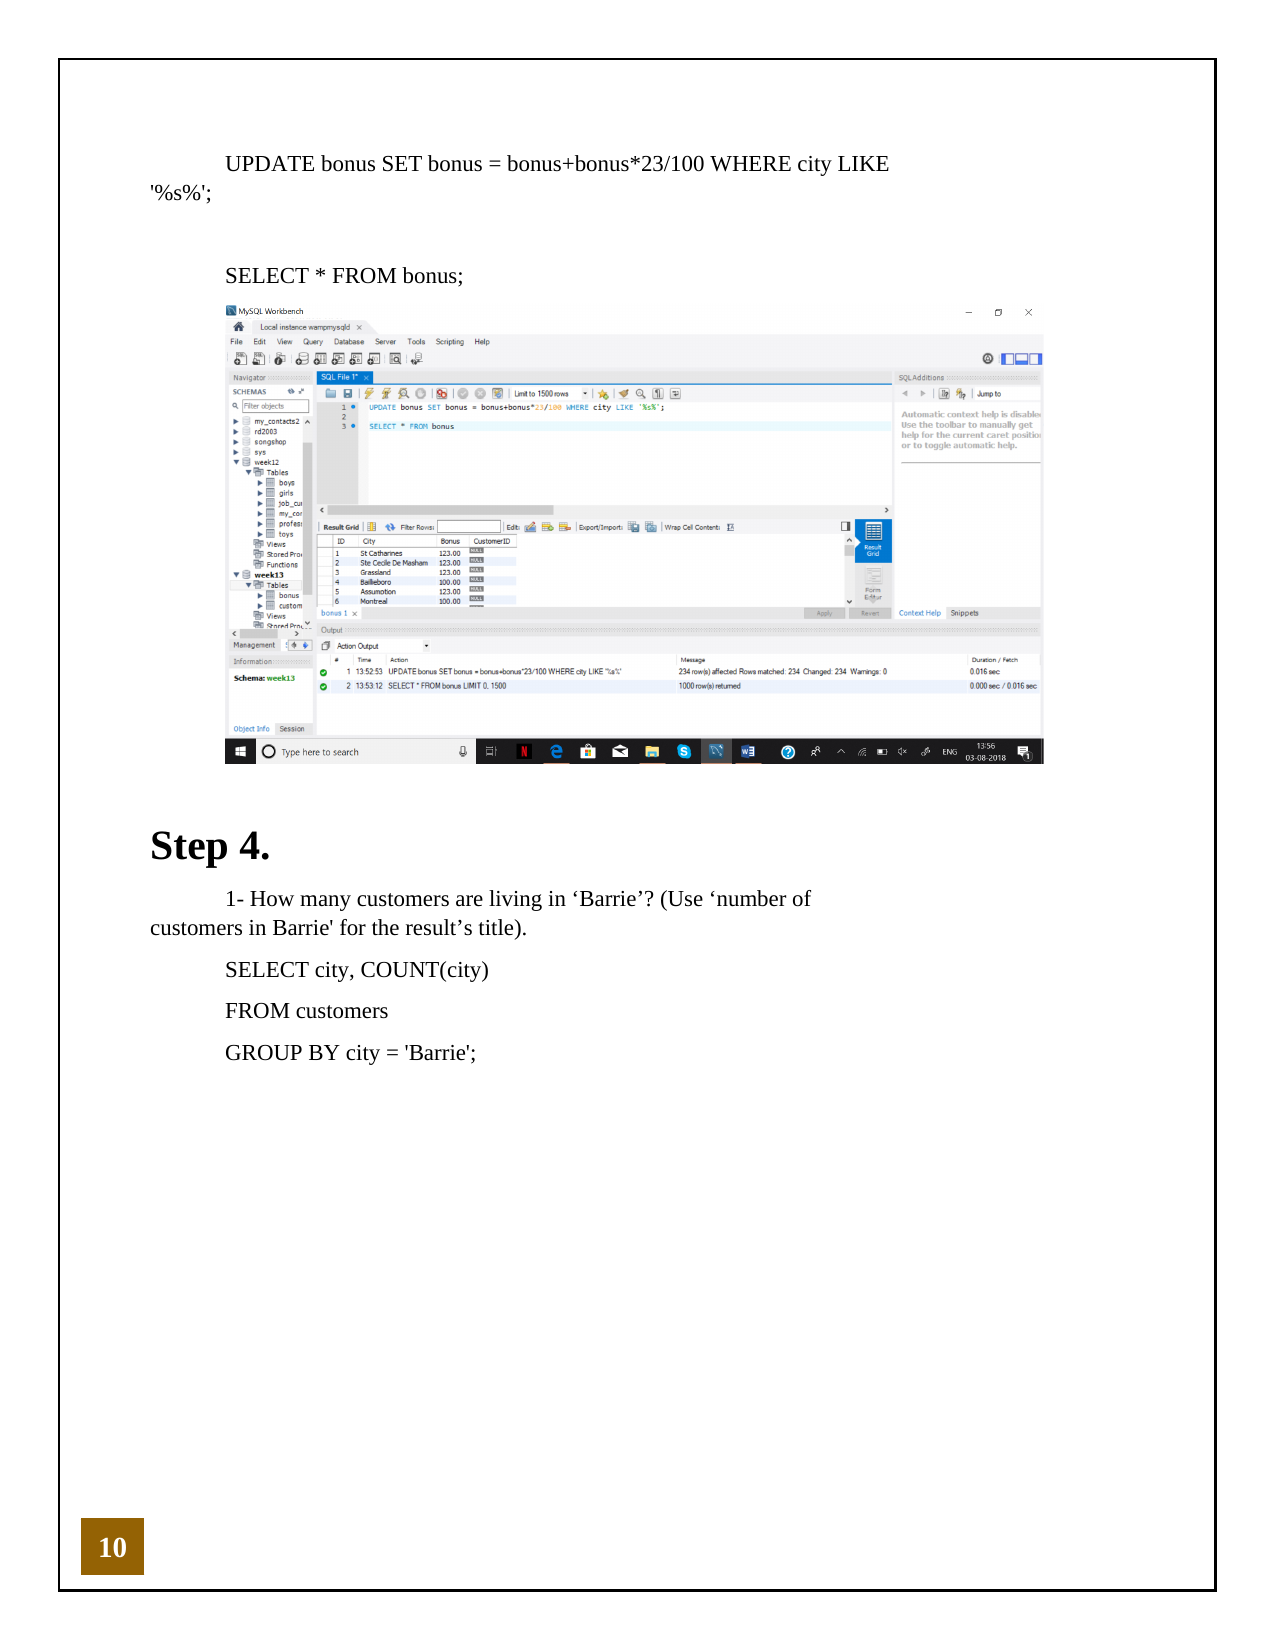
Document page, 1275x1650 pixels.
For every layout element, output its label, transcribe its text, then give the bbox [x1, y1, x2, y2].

text FROM customers [150, 997, 900, 1024]
text SELECT * FROM bonus; [150, 262, 900, 288]
text UPDATE bonus SET bonus = bonus+bonus*23/100 WHERE city LIKE '%s%'; [150, 150, 900, 205]
text SELECT city, COUNT(city) [150, 956, 900, 982]
text GROUP BY city = 'Barrie'; [150, 1039, 900, 1065]
text 1- How many customers are living in ‘Barrie’? (Use ‘number of customers in Barrie' for the result’s title). [150, 886, 900, 941]
picture [225, 303, 1044, 764]
text Step 4. [150, 820, 900, 868]
